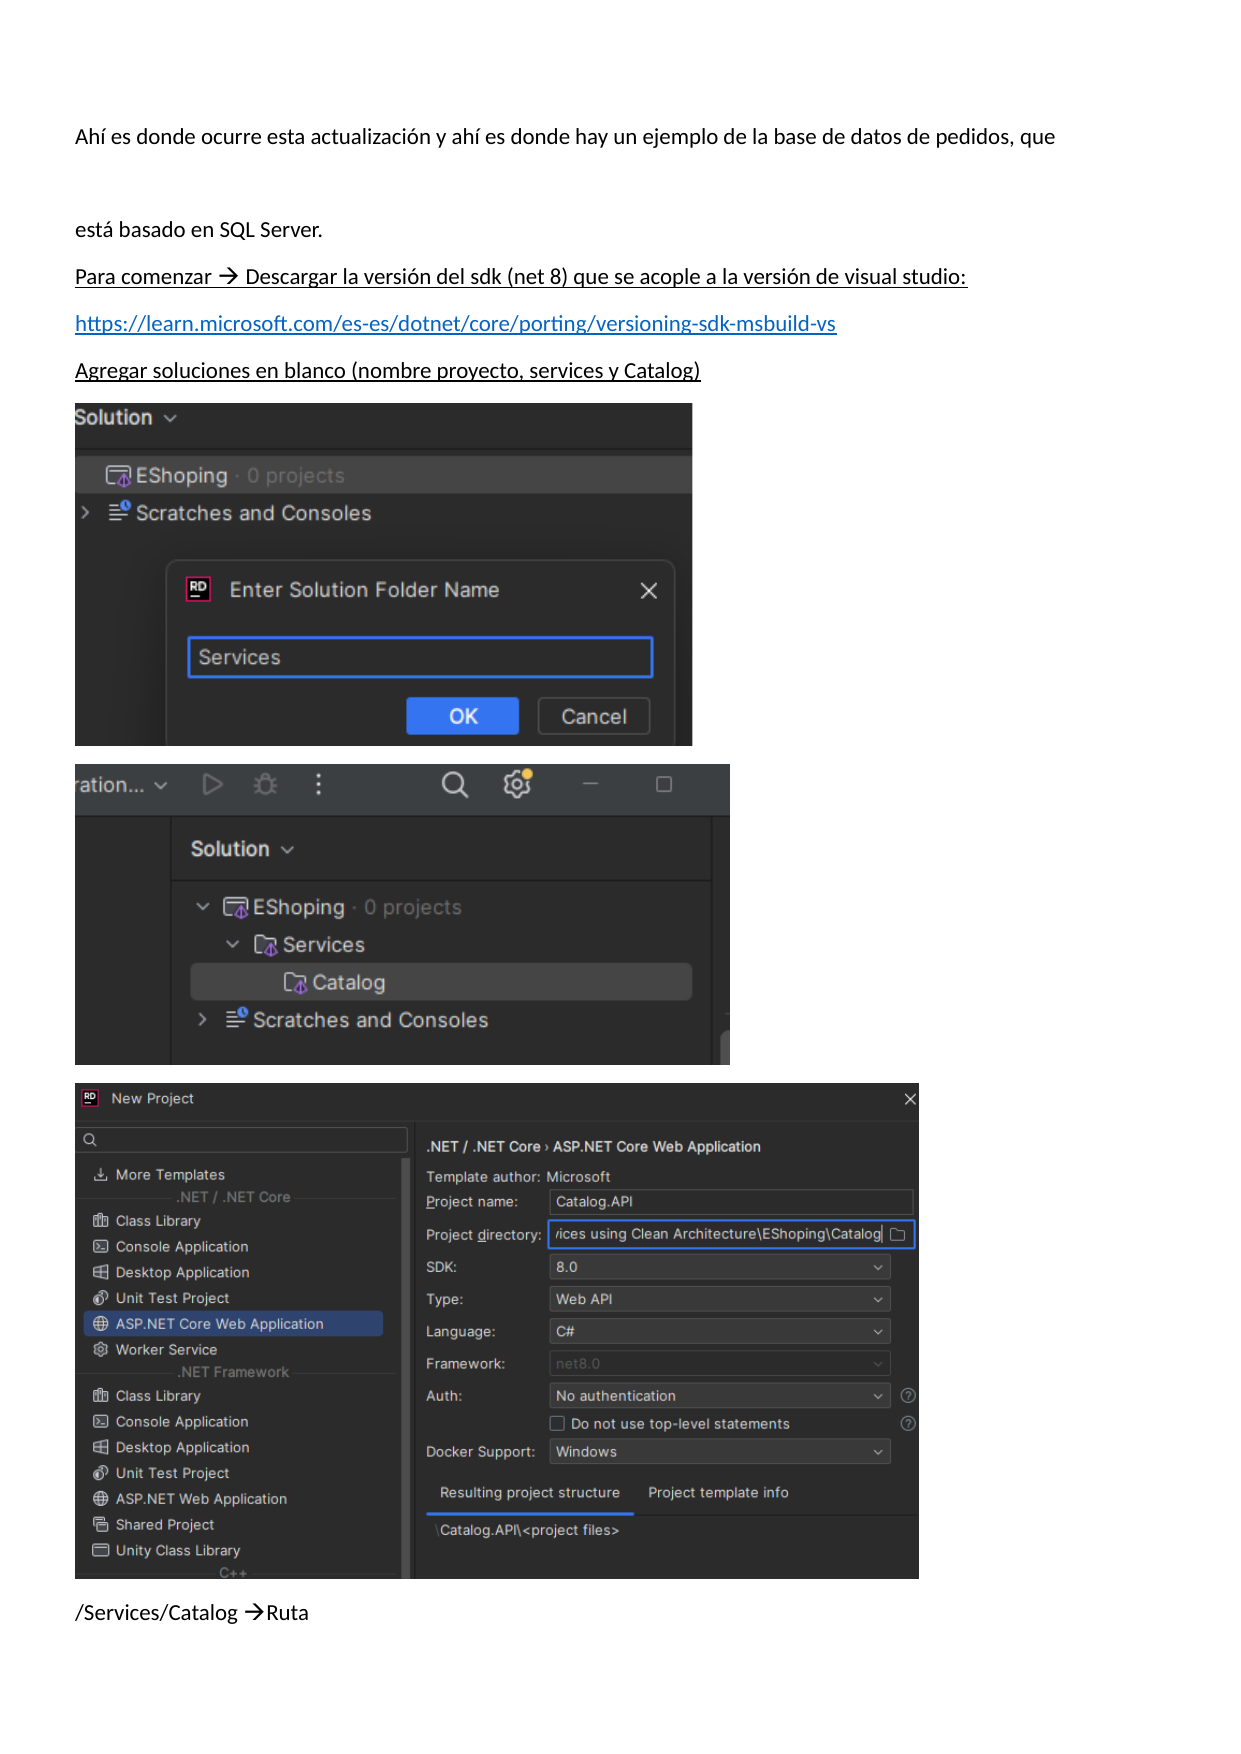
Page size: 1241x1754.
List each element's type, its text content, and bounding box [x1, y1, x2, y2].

picture [75, 764, 730, 1065]
text /Services/Catalog Ruta [75, 1598, 1196, 1626]
picture [75, 403, 693, 746]
text está basado en SQL Server. [75, 216, 1196, 244]
text Agregar soluciones en blanco (nombre proyecto, services y Catalog) [75, 356, 1196, 384]
text Para comenzar Descargar la versión del sdk (net 8) que se acople a la versión de visual studio: [75, 262, 1196, 291]
text https://learn.microsoft.com/es-es/dotnet/core/porting/versioning-sdk-msbuild-vs [75, 309, 1196, 337]
text Ahí es donde ocurre esta actualización y ahí es donde hay un ejemplo de la base de datos de pedidos, que [75, 122, 1196, 150]
picture [75, 1083, 919, 1579]
